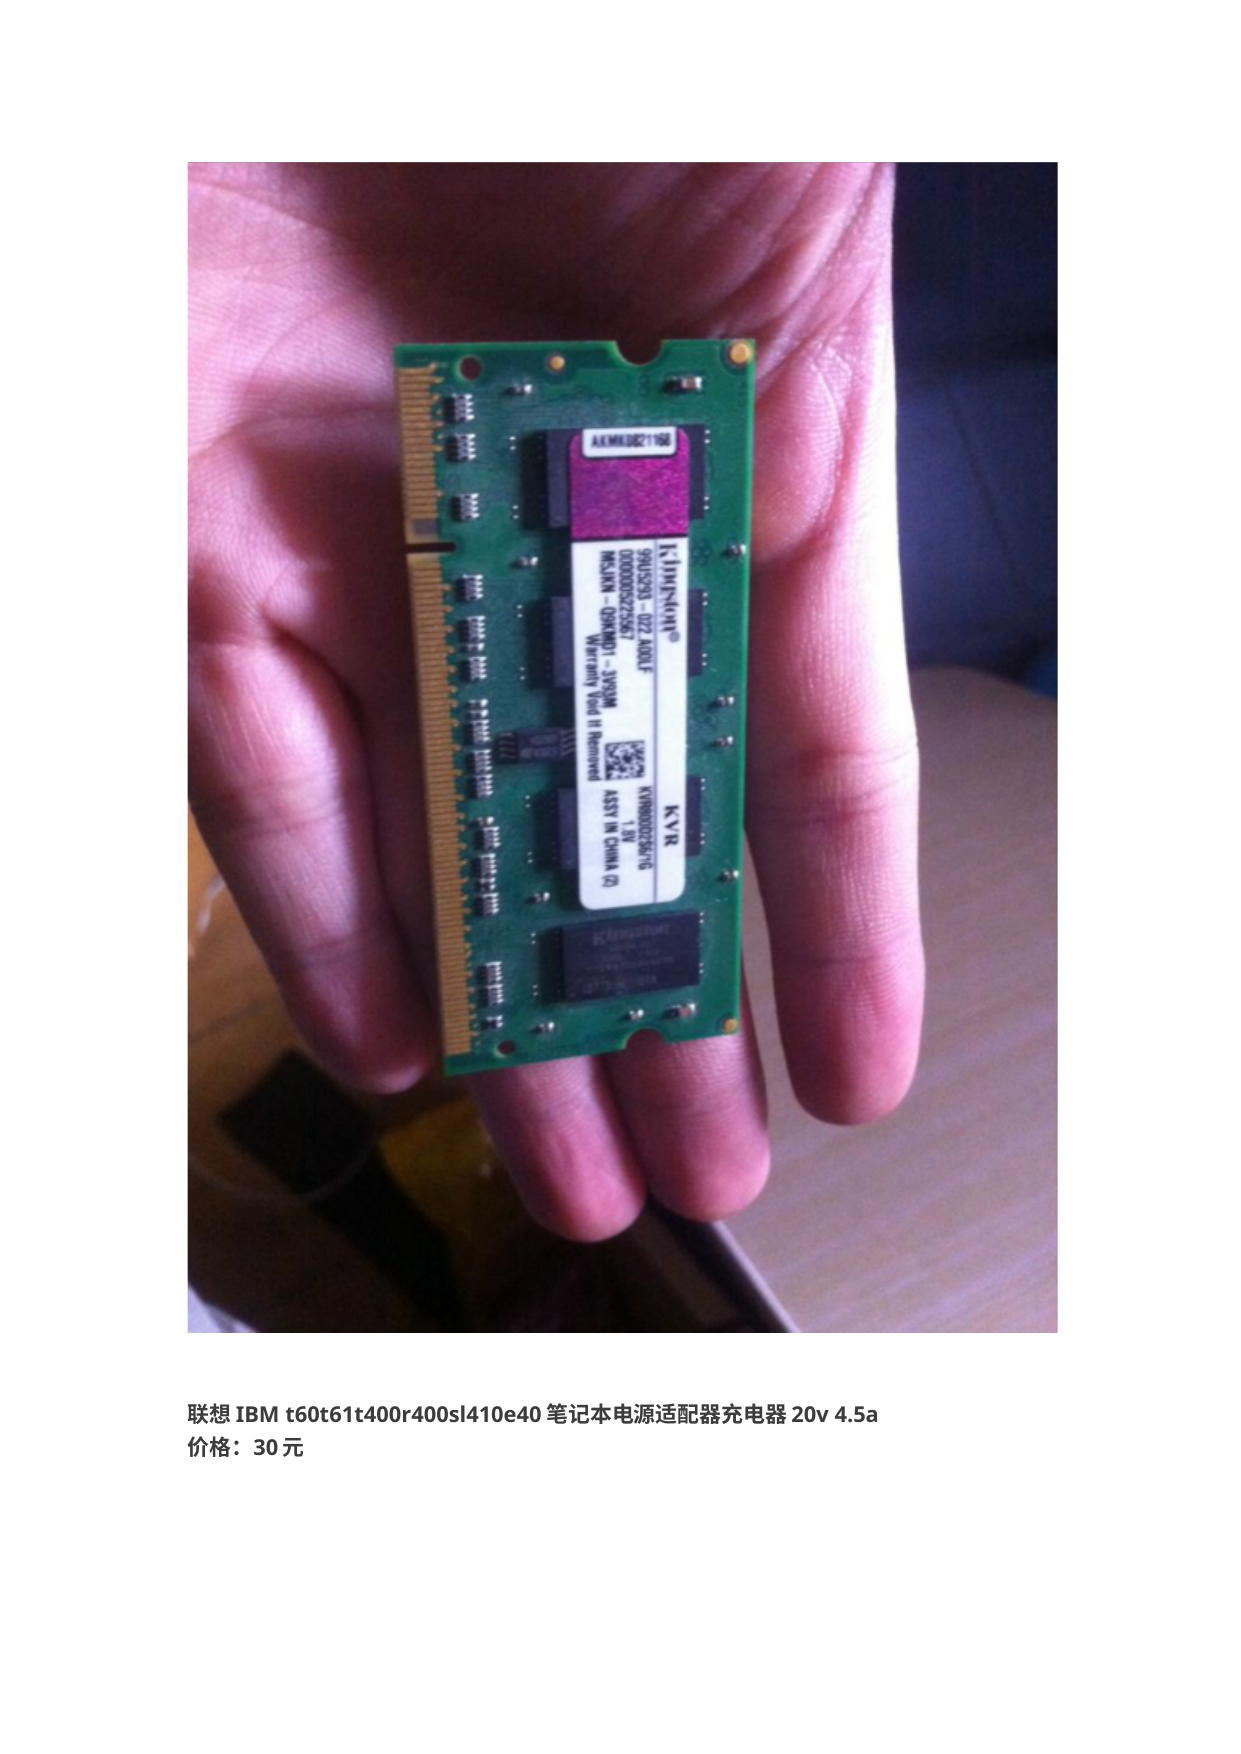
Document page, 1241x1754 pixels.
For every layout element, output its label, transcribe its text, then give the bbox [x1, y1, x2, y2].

text 价格：30元 [187, 1429, 1053, 1462]
picture [187, 162, 1058, 1333]
text 联想IBM t60t61t400r400sl410e40笔记本电源适配器充电器20v 4.5a [791, 1397, 1053, 1429]
